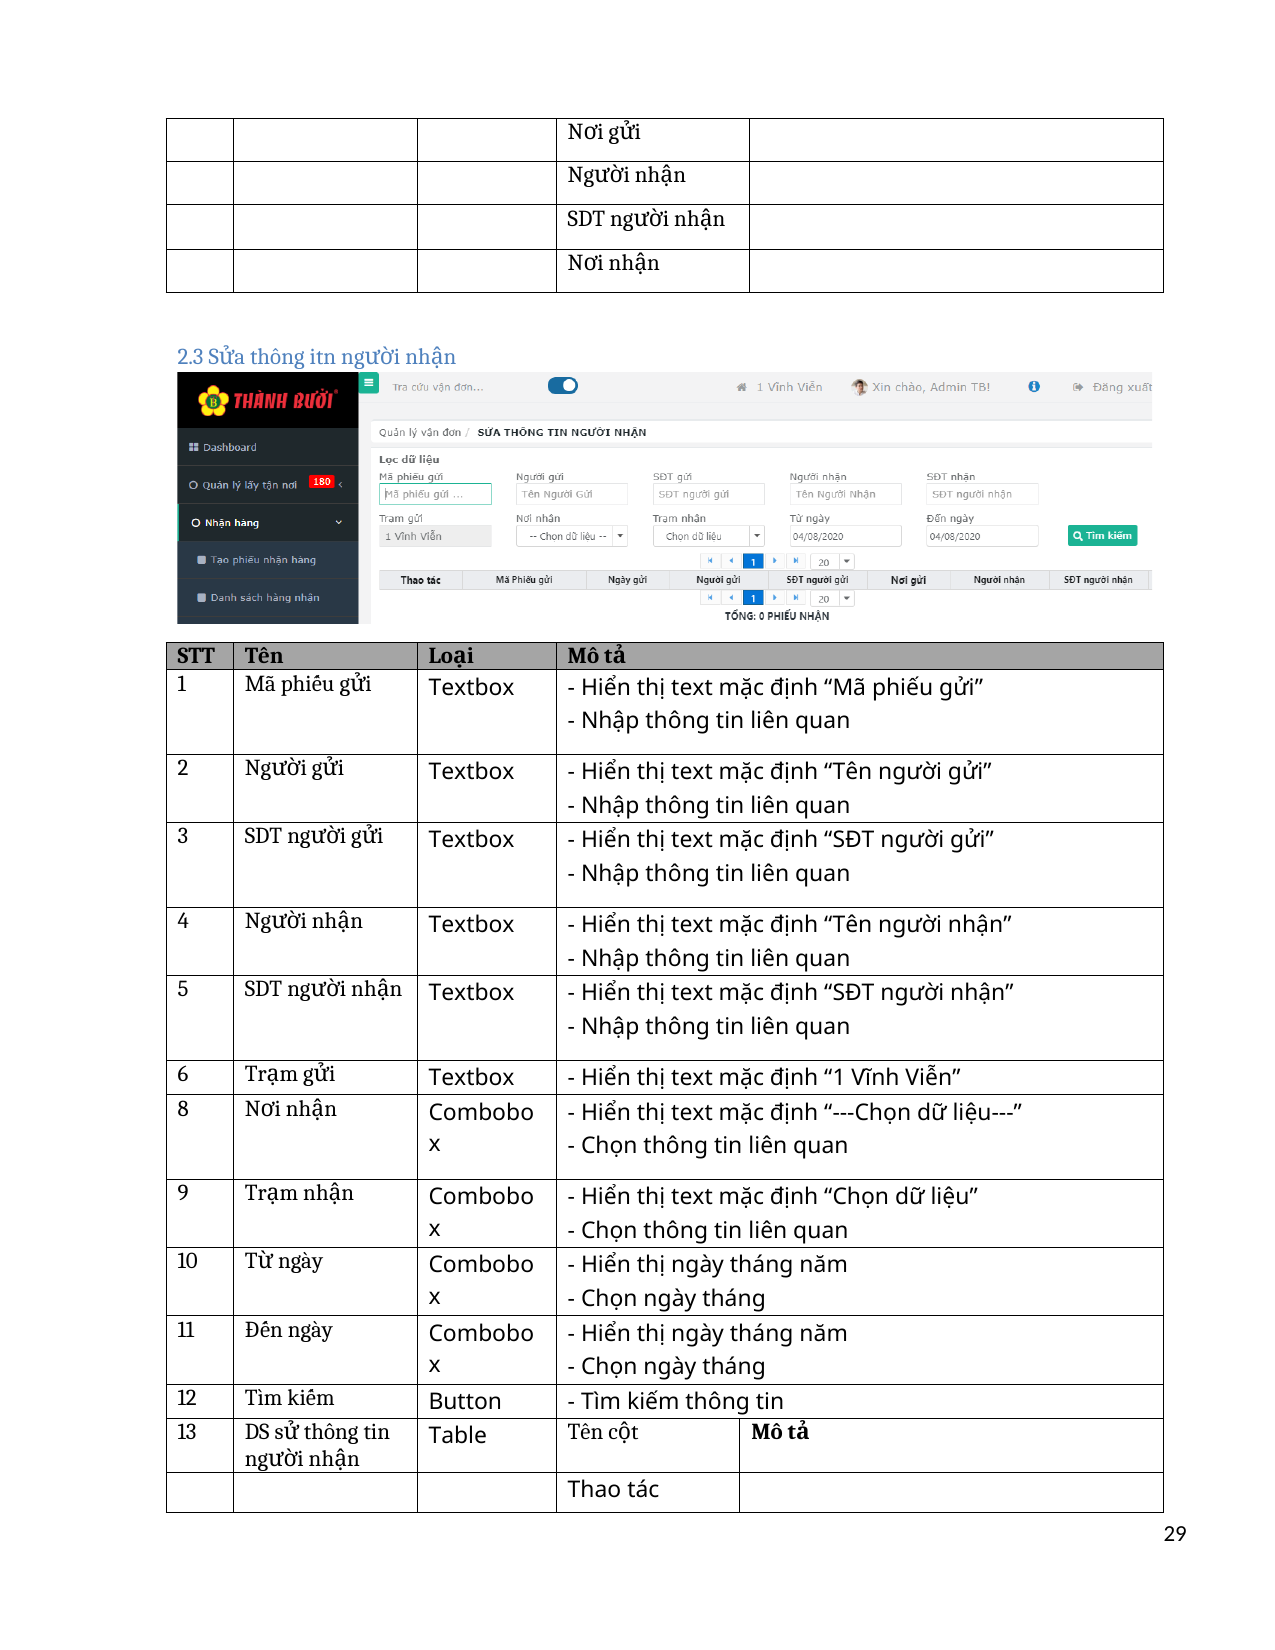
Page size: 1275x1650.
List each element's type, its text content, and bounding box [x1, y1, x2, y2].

table_cell [750, 162, 1163, 204]
table_cell Từ ngày [234, 1248, 417, 1315]
table_cell 11 [167, 1316, 233, 1383]
table_cell - Hiển thị text mặc định “SĐT người gửi” - Nhập thông tin liên quan [557, 823, 1163, 907]
table_header Mô tả [557, 643, 1163, 669]
table_cell - Hiển thị text mặc định “SĐT người nhận” - Nhập thông tin liên quan [557, 976, 1163, 1060]
table_cell Textbox [418, 823, 556, 907]
table_cell [234, 162, 417, 204]
table_cell Textbox [418, 755, 556, 822]
table_cell - Hiển thị ngày tháng năm - Chọn ngày tháng [557, 1316, 1163, 1383]
table_cell Nơi gửi [557, 119, 749, 161]
table_cell Button [418, 1385, 556, 1418]
table_header Tên [234, 643, 417, 669]
table_cell [167, 250, 233, 292]
picture [177, 372, 1153, 624]
table_cell Nơi nhận [557, 250, 749, 292]
table_cell 6 [167, 1061, 233, 1094]
table_cell Thao tác [557, 1473, 739, 1512]
table_cell [167, 1473, 233, 1512]
table_cell [750, 119, 1163, 161]
table_cell Textbox [418, 670, 556, 754]
table_cell [418, 250, 556, 292]
table_cell [418, 1473, 556, 1512]
table_cell - Hiển thị text mặc định “1 Vĩnh Viễn” [557, 1061, 1163, 1094]
table_cell 5 [167, 976, 233, 1060]
table_cell [167, 205, 233, 248]
table_cell - Hiển thị text mặc định “Chọn dữ liệu” - Chọn thông tin liên quan [557, 1180, 1163, 1247]
table_cell 3 [167, 823, 233, 907]
table_cell Table [418, 1419, 556, 1472]
table_cell [234, 205, 417, 248]
table_header STT [167, 643, 233, 669]
table_cell [418, 119, 556, 161]
table_cell Mã phiếu gửi [234, 670, 417, 754]
table_cell [750, 250, 1163, 292]
subtitle 2.3 Sửa thông itn người nhận [177, 344, 1186, 370]
table_cell 10 [167, 1248, 233, 1315]
table_cell - Hiển thị text mặc định “Mã phiếu gửi” - Nhập thông tin liên quan [557, 670, 1163, 754]
table_cell - Hiển thị ngày tháng năm - Chọn ngày tháng [557, 1248, 1163, 1315]
table_cell SDT người nhận [557, 205, 749, 248]
table_cell [750, 205, 1163, 248]
table_cell Người nhận [234, 908, 417, 975]
table_cell - Hiển thị text mặc định “Tên người gửi” - Nhập thông tin liên quan [557, 755, 1163, 822]
table_cell [418, 162, 556, 204]
table_cell Trạm gửi [234, 1061, 417, 1094]
table_cell [234, 1473, 417, 1512]
table_cell - Tìm kiếm thông tin [557, 1385, 1163, 1418]
table_cell Combobox [418, 1316, 556, 1383]
table_cell SDT người gửi [234, 823, 417, 907]
table_cell [740, 1473, 1163, 1512]
table_cell 12 [167, 1385, 233, 1418]
table_cell Textbox [418, 1061, 556, 1094]
table_cell 4 [167, 908, 233, 975]
table_cell Đến ngày [234, 1316, 417, 1383]
table_cell SDT người nhận [234, 976, 417, 1060]
table_cell Nơi nhận [234, 1095, 417, 1179]
table_cell - Hiển thị text mặc định “---Chọn dữ liệu---” - Chọn thông tin liên quan [557, 1095, 1163, 1179]
table_cell 1 [167, 670, 233, 754]
table_cell Trạm nhận [234, 1180, 417, 1247]
table_cell Textbox [418, 976, 556, 1060]
table_cell Combobox [418, 1095, 556, 1179]
table_cell [167, 162, 233, 204]
table_cell Người nhận [557, 162, 749, 204]
table_cell [234, 250, 417, 292]
table_cell Textbox [418, 908, 556, 975]
table_cell [167, 119, 233, 161]
table_cell Combobox [418, 1248, 556, 1315]
table_cell Người gửi [234, 755, 417, 822]
table_cell 13 [167, 1419, 233, 1472]
table_cell 2 [167, 755, 233, 822]
table_cell 8 [167, 1095, 233, 1179]
table_cell [234, 119, 417, 161]
table_cell Combobox [418, 1180, 556, 1247]
table_header Loại [418, 643, 556, 669]
table_cell Tên cột [557, 1419, 739, 1472]
table_cell DS sử thông tin người nhận [234, 1419, 417, 1472]
table_cell Tìm kiếm [234, 1385, 417, 1418]
table_cell 9 [167, 1180, 233, 1247]
table_cell - Hiển thị text mặc định “Tên người nhận” - Nhập thông tin liên quan [557, 908, 1163, 975]
table_cell [418, 205, 556, 248]
table_cell Mô tả [740, 1419, 1163, 1472]
